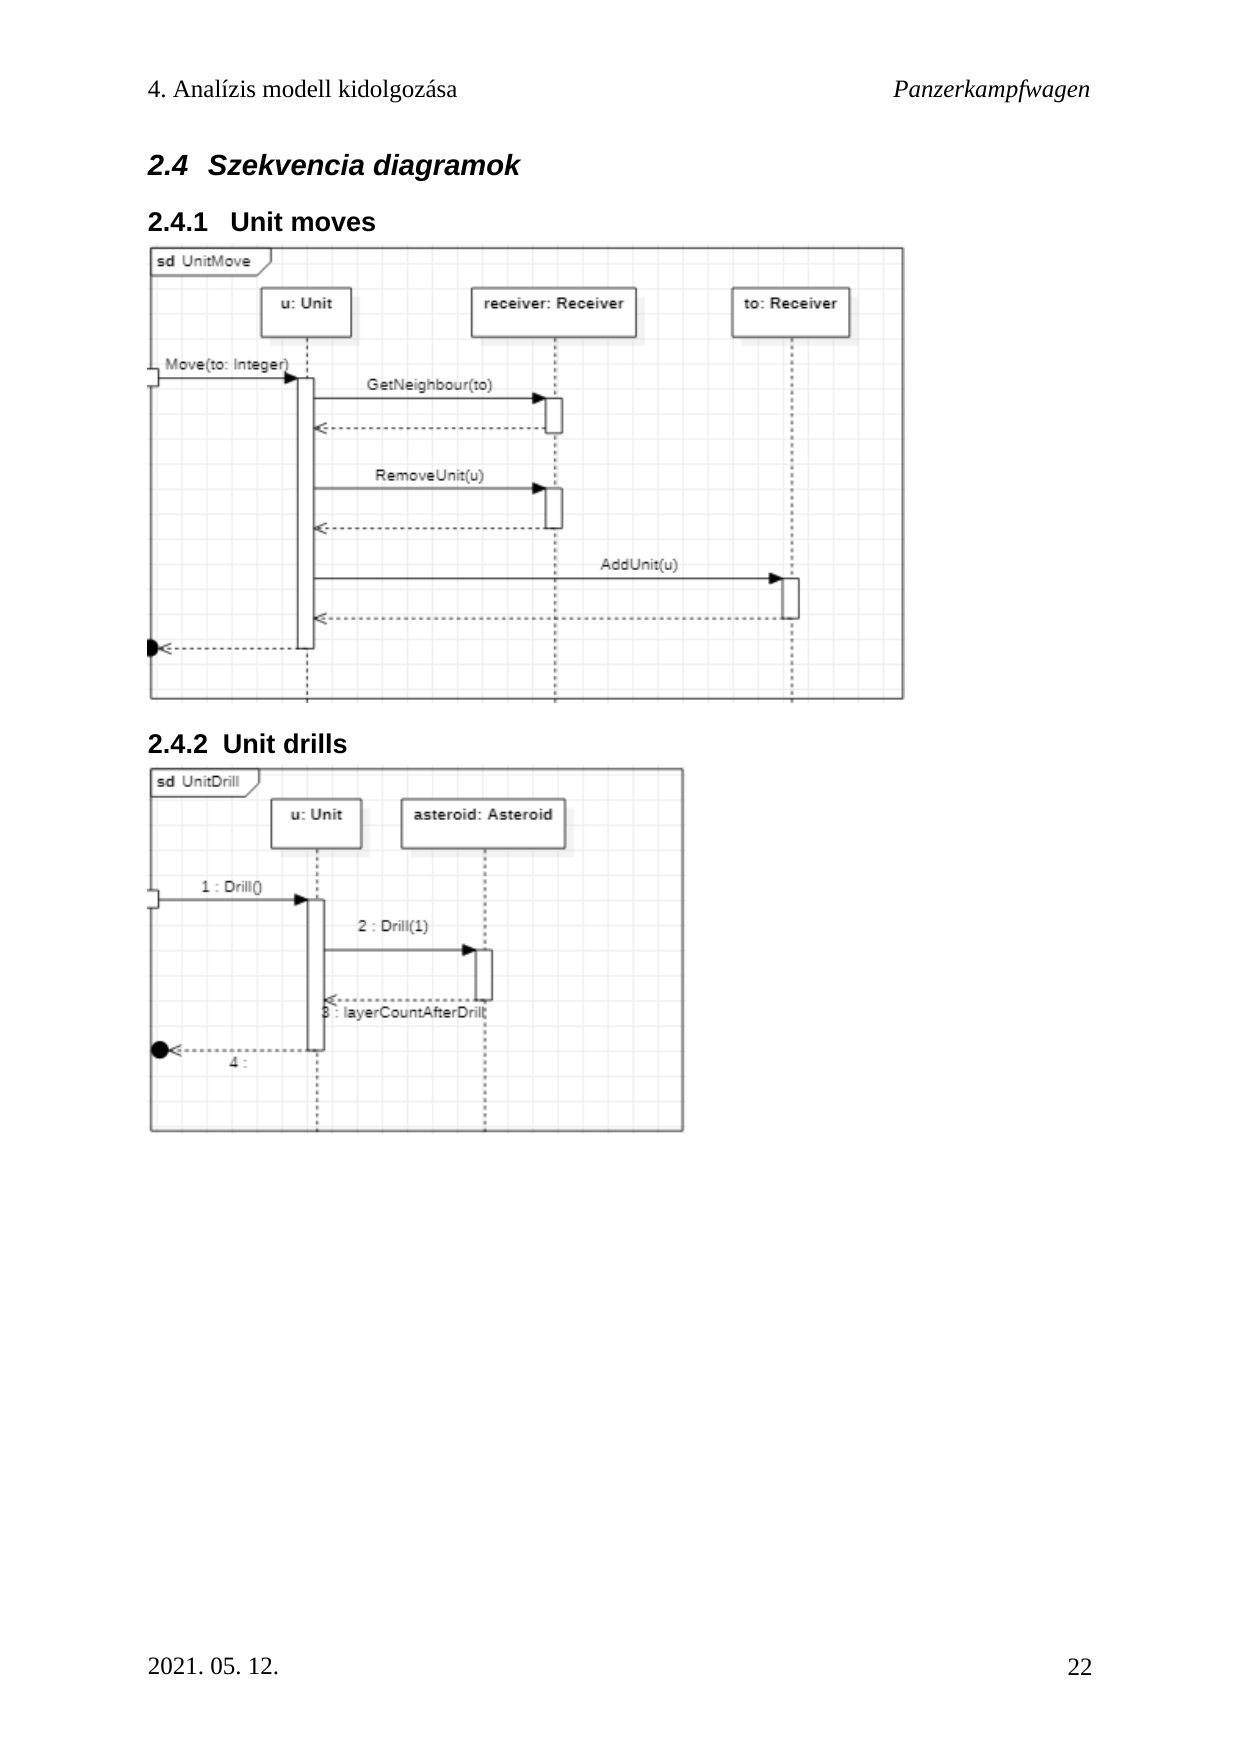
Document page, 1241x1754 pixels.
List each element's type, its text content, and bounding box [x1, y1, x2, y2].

subtitle Unit drills [148, 728, 1093, 759]
picture [147, 765, 686, 1134]
subtitle Szekvencia diagramok [148, 148, 1093, 181]
picture [147, 243, 905, 703]
subtitle Unit moves [148, 206, 1093, 237]
